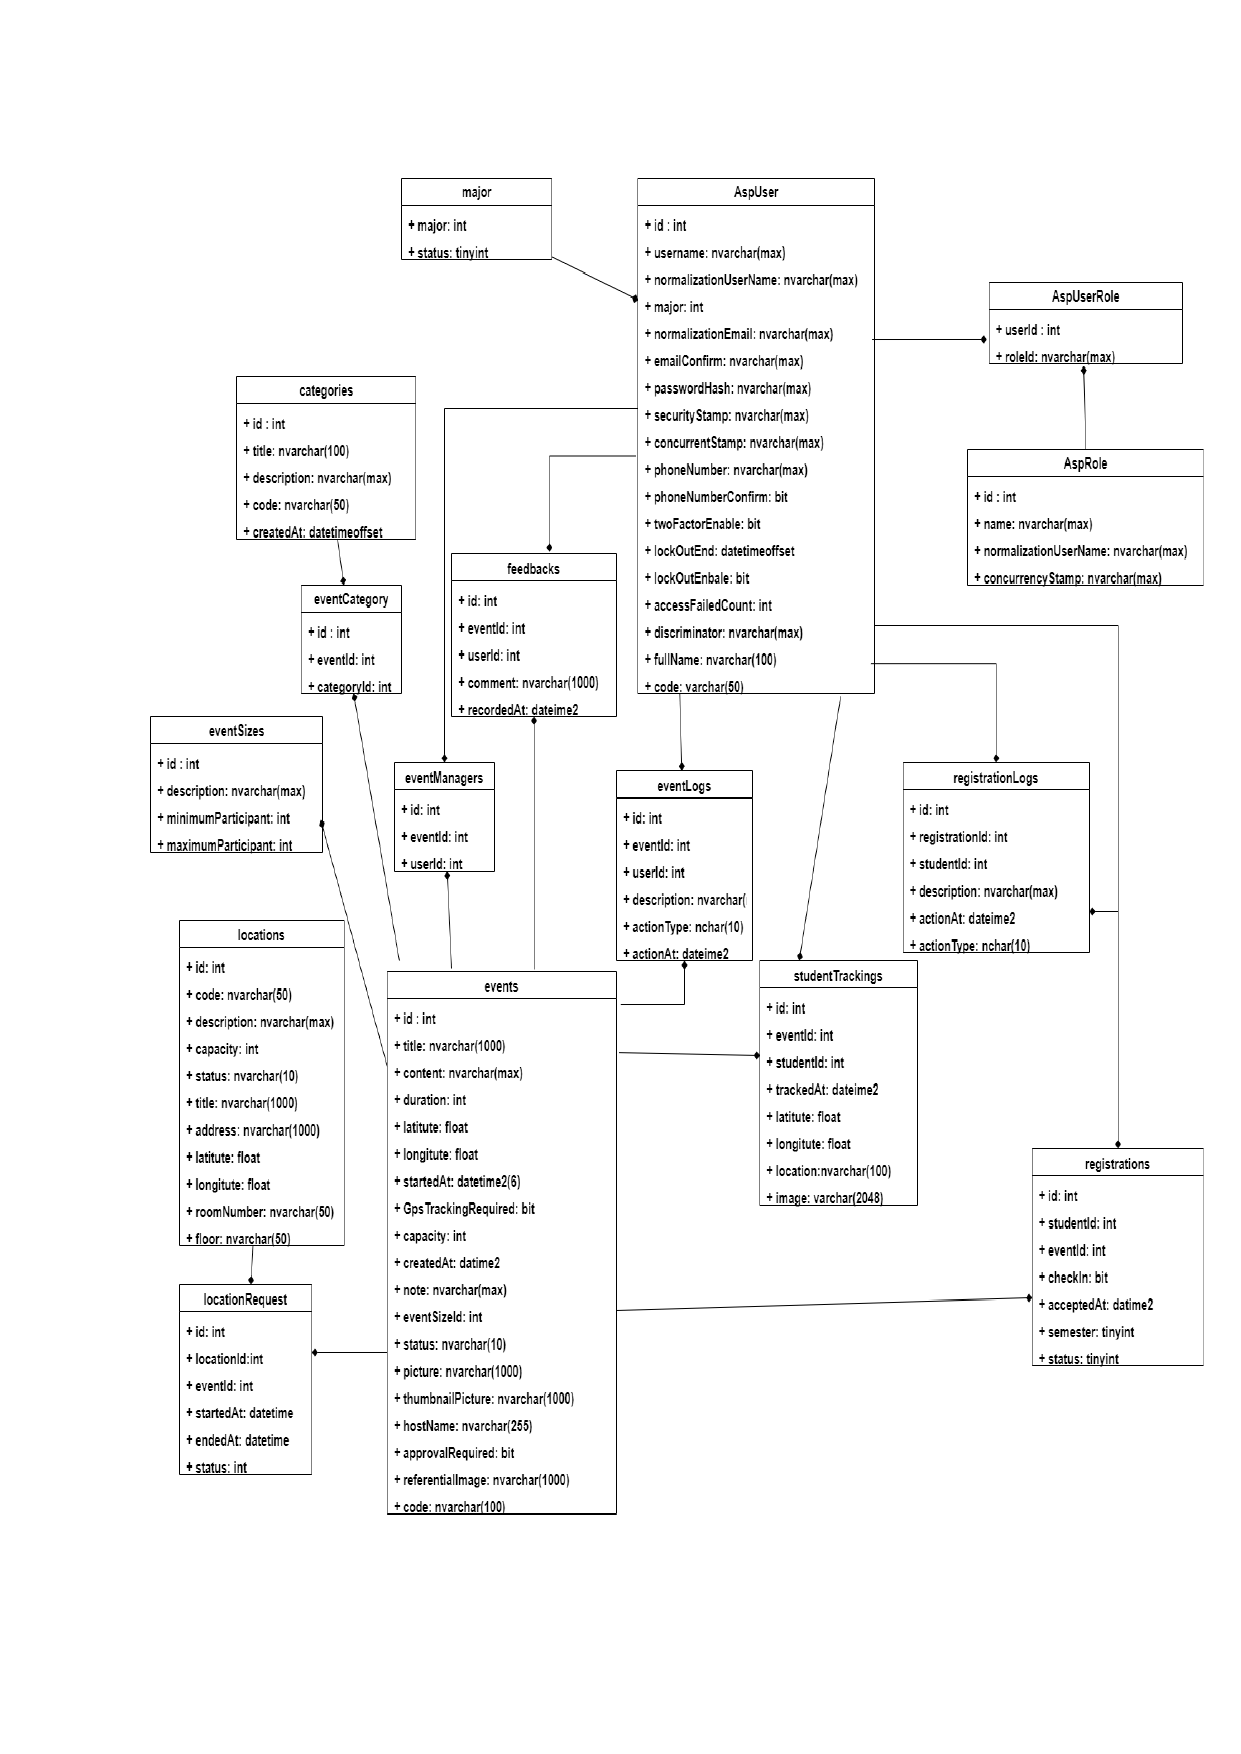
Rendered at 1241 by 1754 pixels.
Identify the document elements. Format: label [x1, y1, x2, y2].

picture [150, 178, 1204, 1515]
